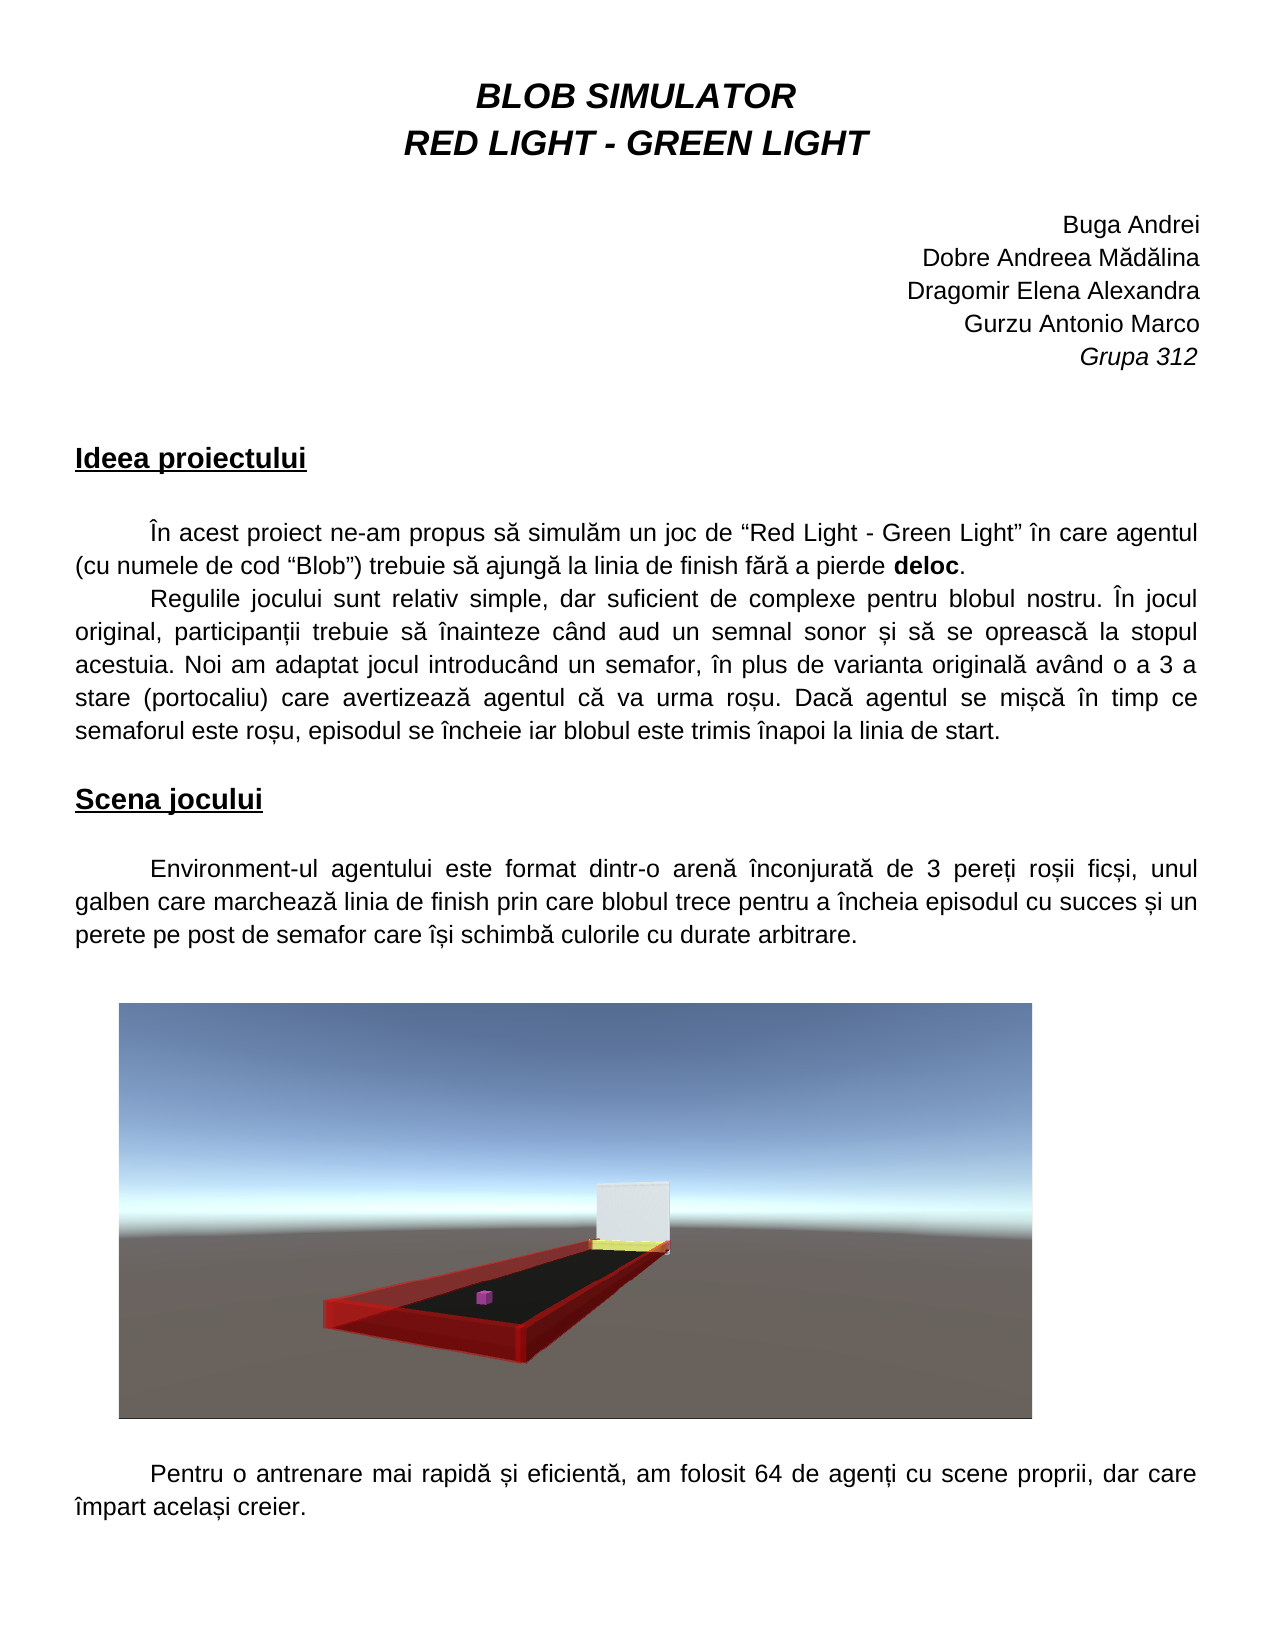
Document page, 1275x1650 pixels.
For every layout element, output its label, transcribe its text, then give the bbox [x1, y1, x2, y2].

text Regulile jocului sunt relativ simple, dar suficient de complexe pentru blobul nostru. În jocul original, participanții trebuie să înainteze când aud un semnal sonor și să se oprească la stopul acestuia. Noi am adaptat jocul introducând un semafor, în plus de varianta originală având o a 3 a stare (portocaliu) care avertizează agentul că va urma roșu. Dacă agentul se mișcă în timp ce semaforul este roșu, episodul se încheie iar blobul este trimis înapoi la linia de start. [75, 584, 1200, 745]
text Buga Andrei [75, 210, 1200, 238]
text Gurzu Antonio Marco [75, 309, 1200, 338]
text Grupa 312 [75, 342, 1200, 371]
text Dragomir Elena Alexandra [75, 276, 1200, 304]
text Ideea proiectului [75, 441, 1200, 474]
text RED LIGHT - GREEN LIGHT [75, 122, 1200, 162]
text BLOB SIMULATOR [75, 75, 1200, 116]
picture [118, 1003, 1033, 1419]
text În acest proiect ne-am propus să simulăm un joc de “Red Light - Green Light” în care agentul (cu numele de cod “Blob”) trebuie să ajungă la linia de finish fără a pierde deloc. [75, 518, 1200, 580]
text Pentru o antrenare mai rapidă și eficientă, am folosit 64 de agenți cu scene proprii, dar care împart același creier. [75, 1459, 1200, 1521]
text Environment-ul agentului este format dintr-o arenă înconjurată de 3 pereți roșii ficși, unul galben care marchează linia de finish prin care blobul trece pentru a încheia episodul cu succes și un perete pe post de semafor care își schimbă culorile cu durate arbitrare. [75, 854, 1200, 948]
text Scena jocului [75, 782, 1200, 816]
text Dobre Andreea Mădălina [75, 243, 1200, 272]
